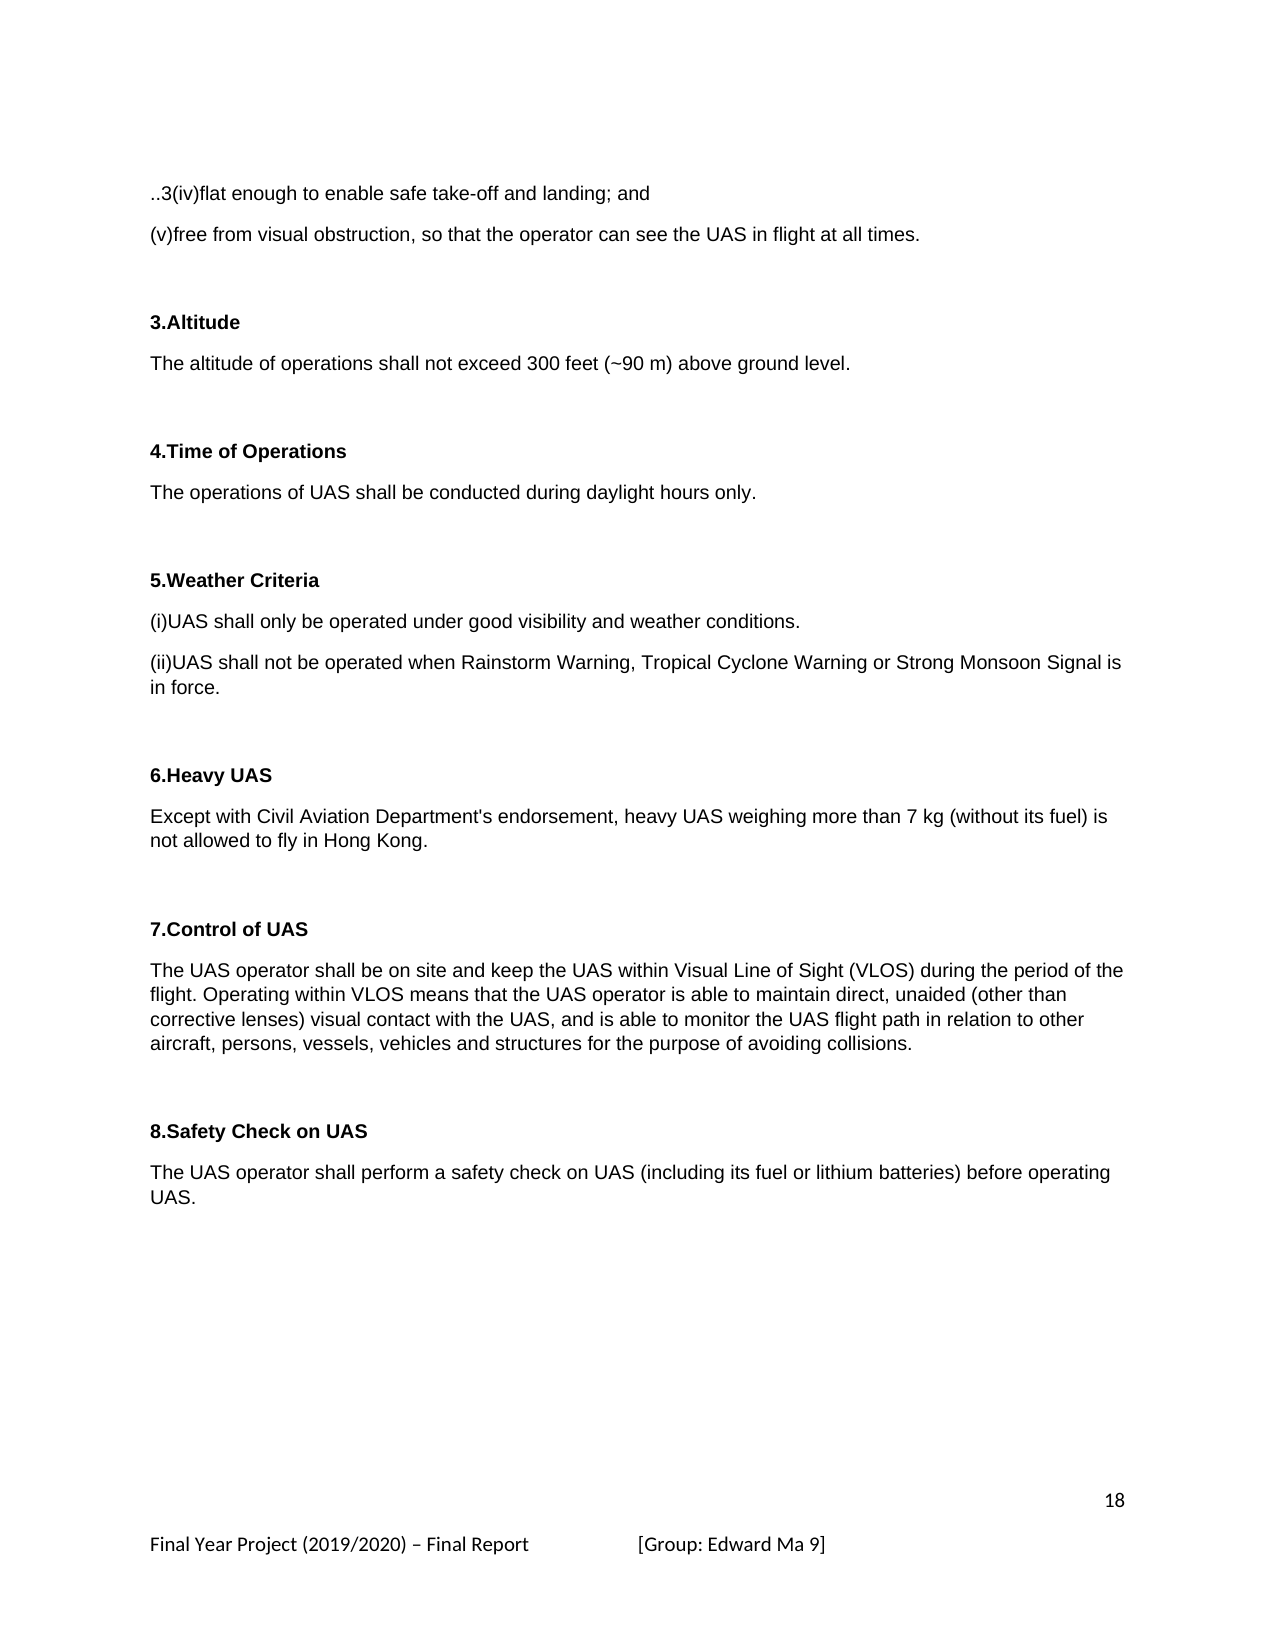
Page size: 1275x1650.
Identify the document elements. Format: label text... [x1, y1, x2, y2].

text Except with Civil Aviation Department's endorsement, heavy UAS weighing more than 7 kg (without its fuel) is not allowed to fly in Hong Kong. [150, 805, 1125, 852]
text 8.Safety Check on UAS [150, 1120, 1125, 1143]
text 4.Time of Operations [150, 440, 1125, 462]
text (ii)UAS shall not be operated when Rainstorm Warning, Tropical Cyclone Warning or Strong Monsoon Signal is in force. [150, 651, 1125, 698]
text 3.Altitude [150, 311, 1125, 333]
text ..3(iv)flat enough to enable safe take-off and landing; and [150, 181, 1125, 204]
text The altitude of operations shall not exceed 300 feet (~90 m) above ground level. [150, 352, 1125, 374]
text 6.Heavy UAS [150, 764, 1125, 786]
text The operations of UAS shall be conducted during daylight hours only. [150, 481, 1125, 504]
text 7.Control of UAS [150, 917, 1125, 940]
text The UAS operator shall be on site and keep the UAS within Visual Line of Sight (VLOS) during the period of the flight. Operating within VLOS means that the UAS operator is able to maintain direct, unaided (other than corrective lenses) visual contact with the UAS, and is able to monitor the UAS flight path in relation to other aircraft, persons, vessels, vehicles and structures for the purpose of avoiding collisions. [150, 958, 1125, 1055]
text (i)UAS shall only be operated under good visibility and weather conditions. [150, 610, 1125, 633]
text 5.Weather Criteria [150, 569, 1125, 592]
text (v)free from visual obstruction, so that the operator can see the UAS in flight at all times. [150, 223, 1125, 245]
text The UAS operator shall perform a safety check on UAS (including its fuel or lithium batteries) before operating UAS. [150, 1161, 1125, 1208]
